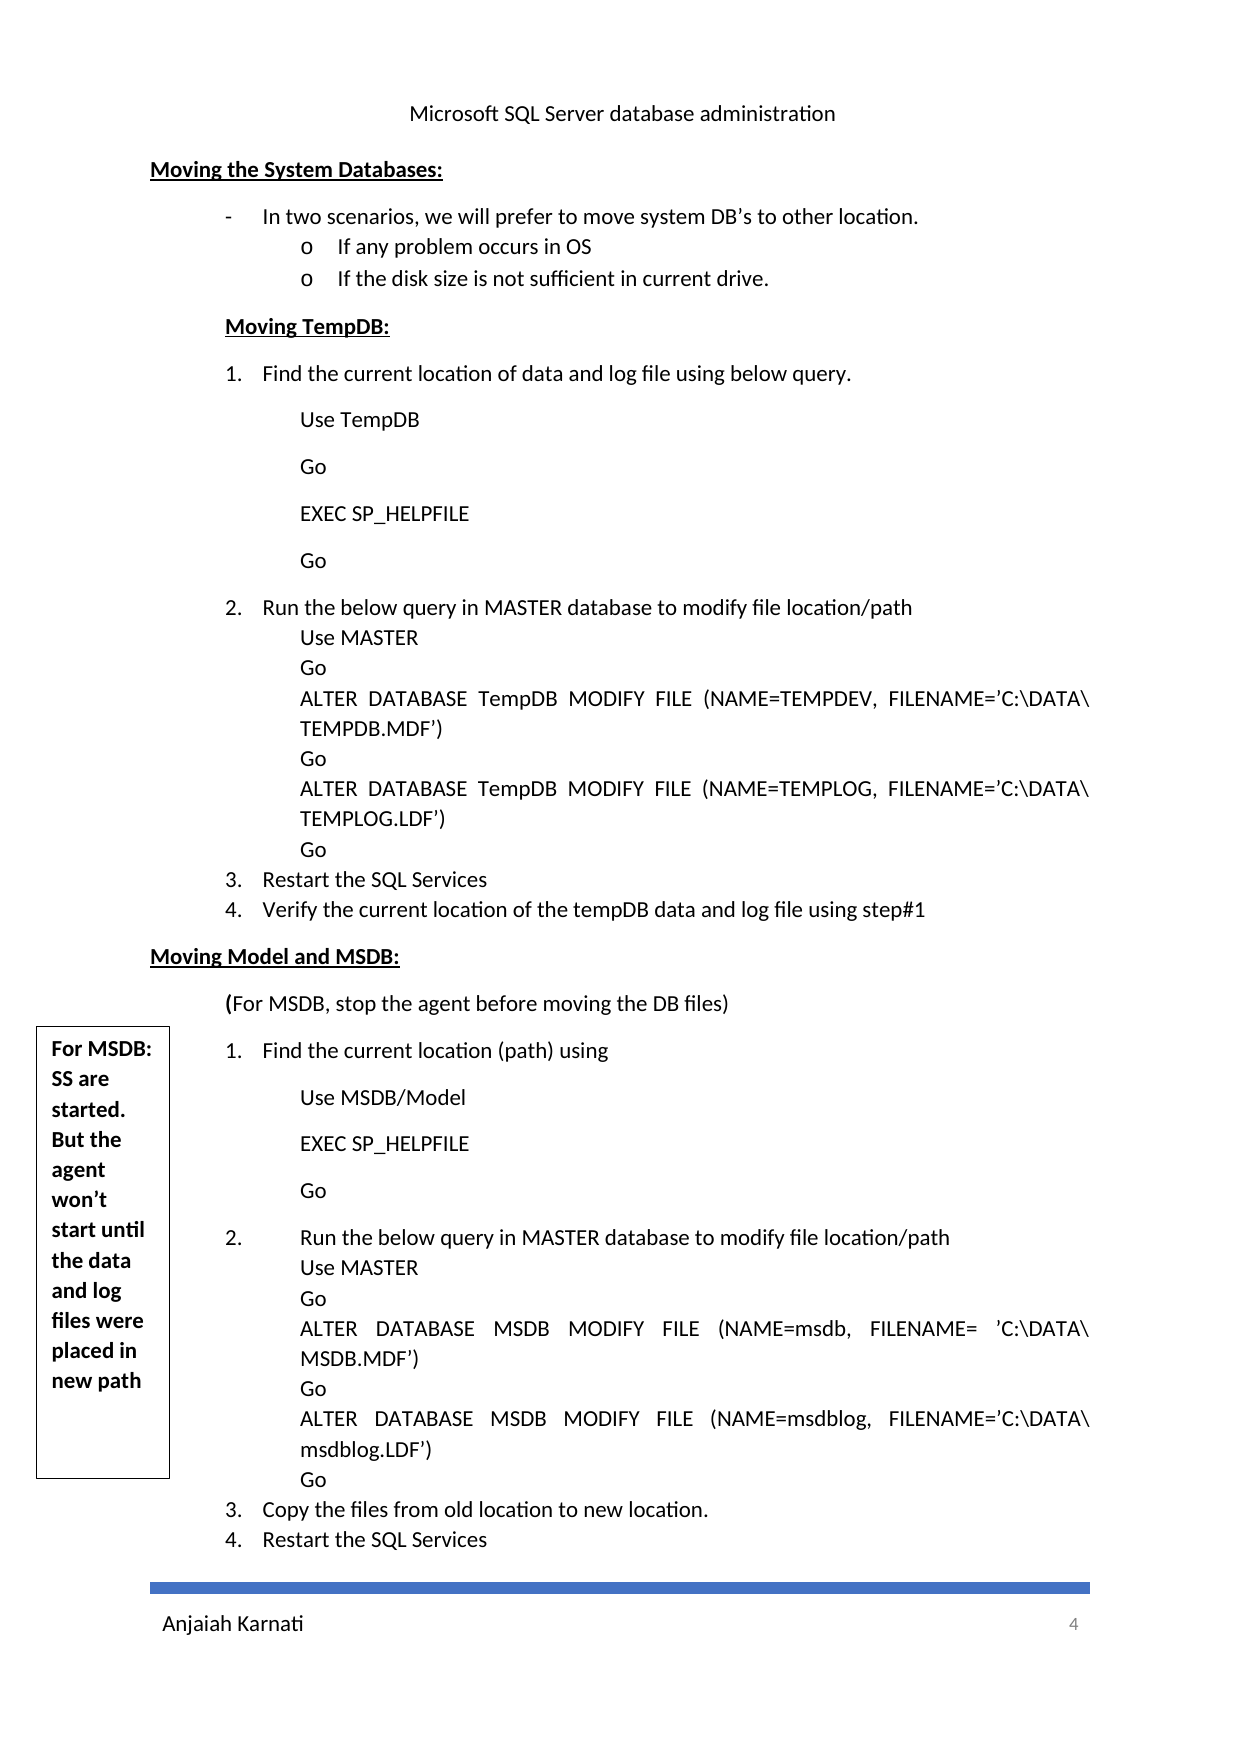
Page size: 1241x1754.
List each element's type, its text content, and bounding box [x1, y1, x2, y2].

list Restart the SQL Services [225, 1525, 1090, 1553]
list If any problem occurs in OS [300, 232, 1090, 261]
list Use MASTER [300, 623, 1090, 651]
list ALTER DATABASE TempDB MODIFY FILE (NAME=TEMPLOG, FILENAME=’C:\DATA\TEMPLOG.LDF’) [300, 774, 1090, 833]
list Go [300, 1284, 1090, 1312]
list Run the below query in MASTER database to modify file location/path [225, 593, 1090, 621]
list Go [300, 1465, 1090, 1493]
text EXEC SP_HELPFILE [300, 499, 1090, 527]
list Verify the current location of the tempDB data and log file using step#1 [225, 895, 1090, 923]
list ALTER DATABASE TempDB MODIFY FILE (NAME=TEMPDEV, FILENAME=’C:\DATA\TEMPDB.MDF’) [300, 684, 1090, 742]
list Go [300, 1374, 1090, 1402]
text Use TempDB [300, 406, 1090, 434]
text Moving the System Databases: [150, 155, 1090, 183]
list Copy the files from old location to new location. [225, 1495, 1090, 1523]
list If the disk size is not sufficient in current drive. [300, 264, 1090, 293]
list In two scenarios, we will prefer to move system DB’s to other location. [225, 202, 1090, 230]
text Go [300, 452, 1090, 481]
text Use MSDB/Model [225, 1083, 1090, 1111]
list Go [300, 744, 1090, 772]
list ALTER DATABASE MSDB MODIFY FILE (NAME=msdb, FILENAME= ’C:\DATA\MSDB.MDF’) [300, 1314, 1090, 1372]
text Moving TempDB: [225, 312, 1090, 340]
text Go [225, 1176, 1090, 1204]
text Moving Model and MSDB: [150, 942, 1090, 970]
list Run the below query in MASTER database to modify file location/path [225, 1223, 1090, 1251]
text (For MSDB, stop the agent before moving the DB files) [150, 989, 1090, 1017]
list Go [300, 653, 1090, 682]
list Go [300, 835, 1090, 863]
list Find the current location (path) using [225, 1036, 1090, 1064]
text EXEC SP_HELPFILE [225, 1129, 1090, 1158]
list Restart the SQL Services [225, 865, 1090, 893]
list ALTER DATABASE MSDB MODIFY FILE (NAME=msdblog, FILENAME=’C:\DATA\msdblog.LDF’) [300, 1404, 1090, 1463]
list Find the current location of data and log file using below query. [225, 359, 1090, 387]
list Use MASTER [300, 1253, 1090, 1282]
text Go [300, 546, 1090, 574]
